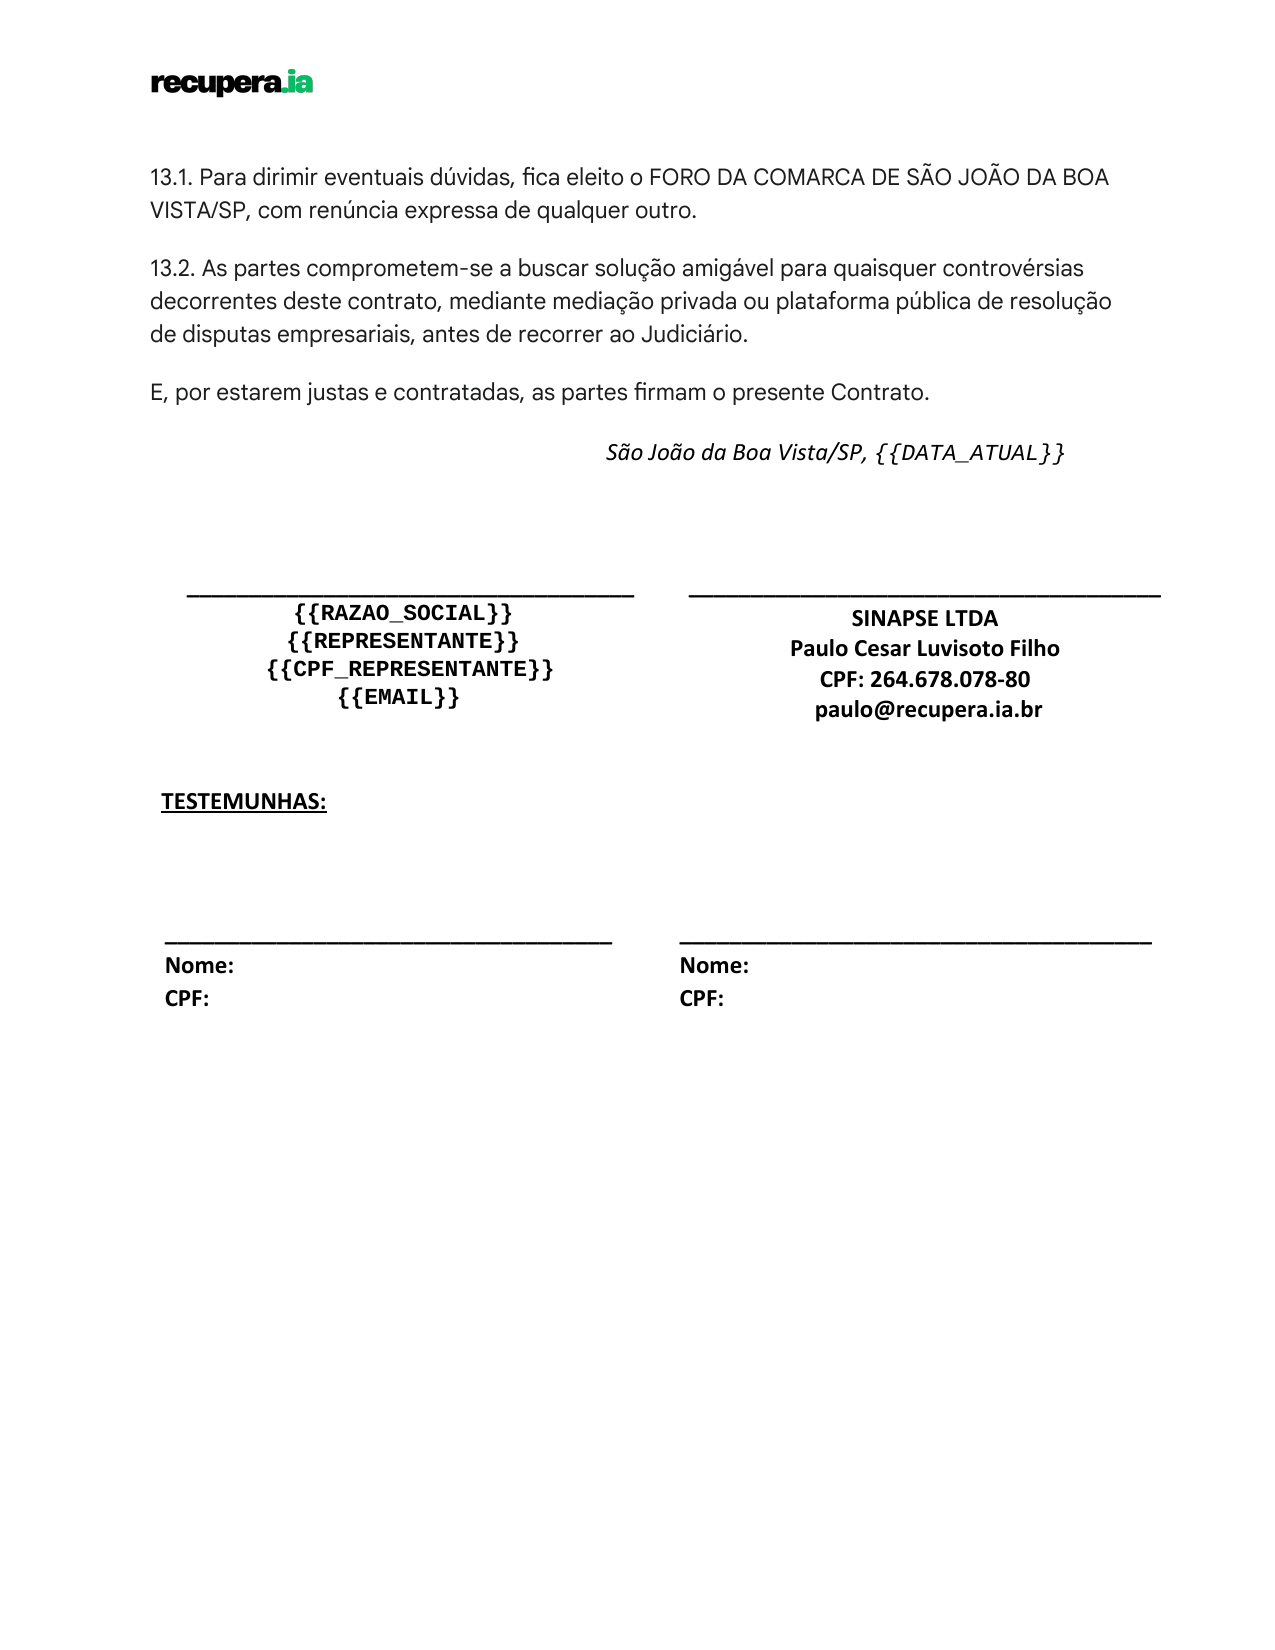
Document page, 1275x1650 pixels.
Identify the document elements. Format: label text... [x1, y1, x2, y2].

text São João da Boa Vista/SP, {{DATA_ATUAL}} [268, 436, 1068, 468]
text 13.2. As partes comprometem-se a buscar solução amigável para quaisquer controvérsias decorrentes deste contrato, mediante mediação privada ou plataforma pública de resolução de disputas empresariais, antes de recorrer ao Judiciário. [150, 254, 1125, 349]
table_header ______________________________________ SINAPSE LTDA Paulo Cesar Luvisoto Filho CPF: 264.678.078-80 paulo@recupera.ia.br [668, 536, 1184, 785]
text 13.1. Para dirimir eventuais dúvidas, fica eleito o FORO DA COMARCA DE SÃO JOÃO DA BOA VISTA/SP, com renúncia expressa de qualquer outro. [150, 163, 1125, 225]
text E, por estarem justas e contratadas, as partes firmam o presente Contrato. [150, 378, 1125, 407]
picture [150, 0, 314, 164]
table_header ____________________________________ {{RAZAO_SOCIAL}} {{REPRESENTANTE}} {{CPF_REPRESENTANTE}} {{EMAIL}} [150, 536, 668, 785]
table_cell TESTEMUNHAS: ____________________________________ Nome: CPF: [150, 785, 668, 1015]
table_cell ______________________________________ Nome: CPF: [668, 785, 1184, 1015]
